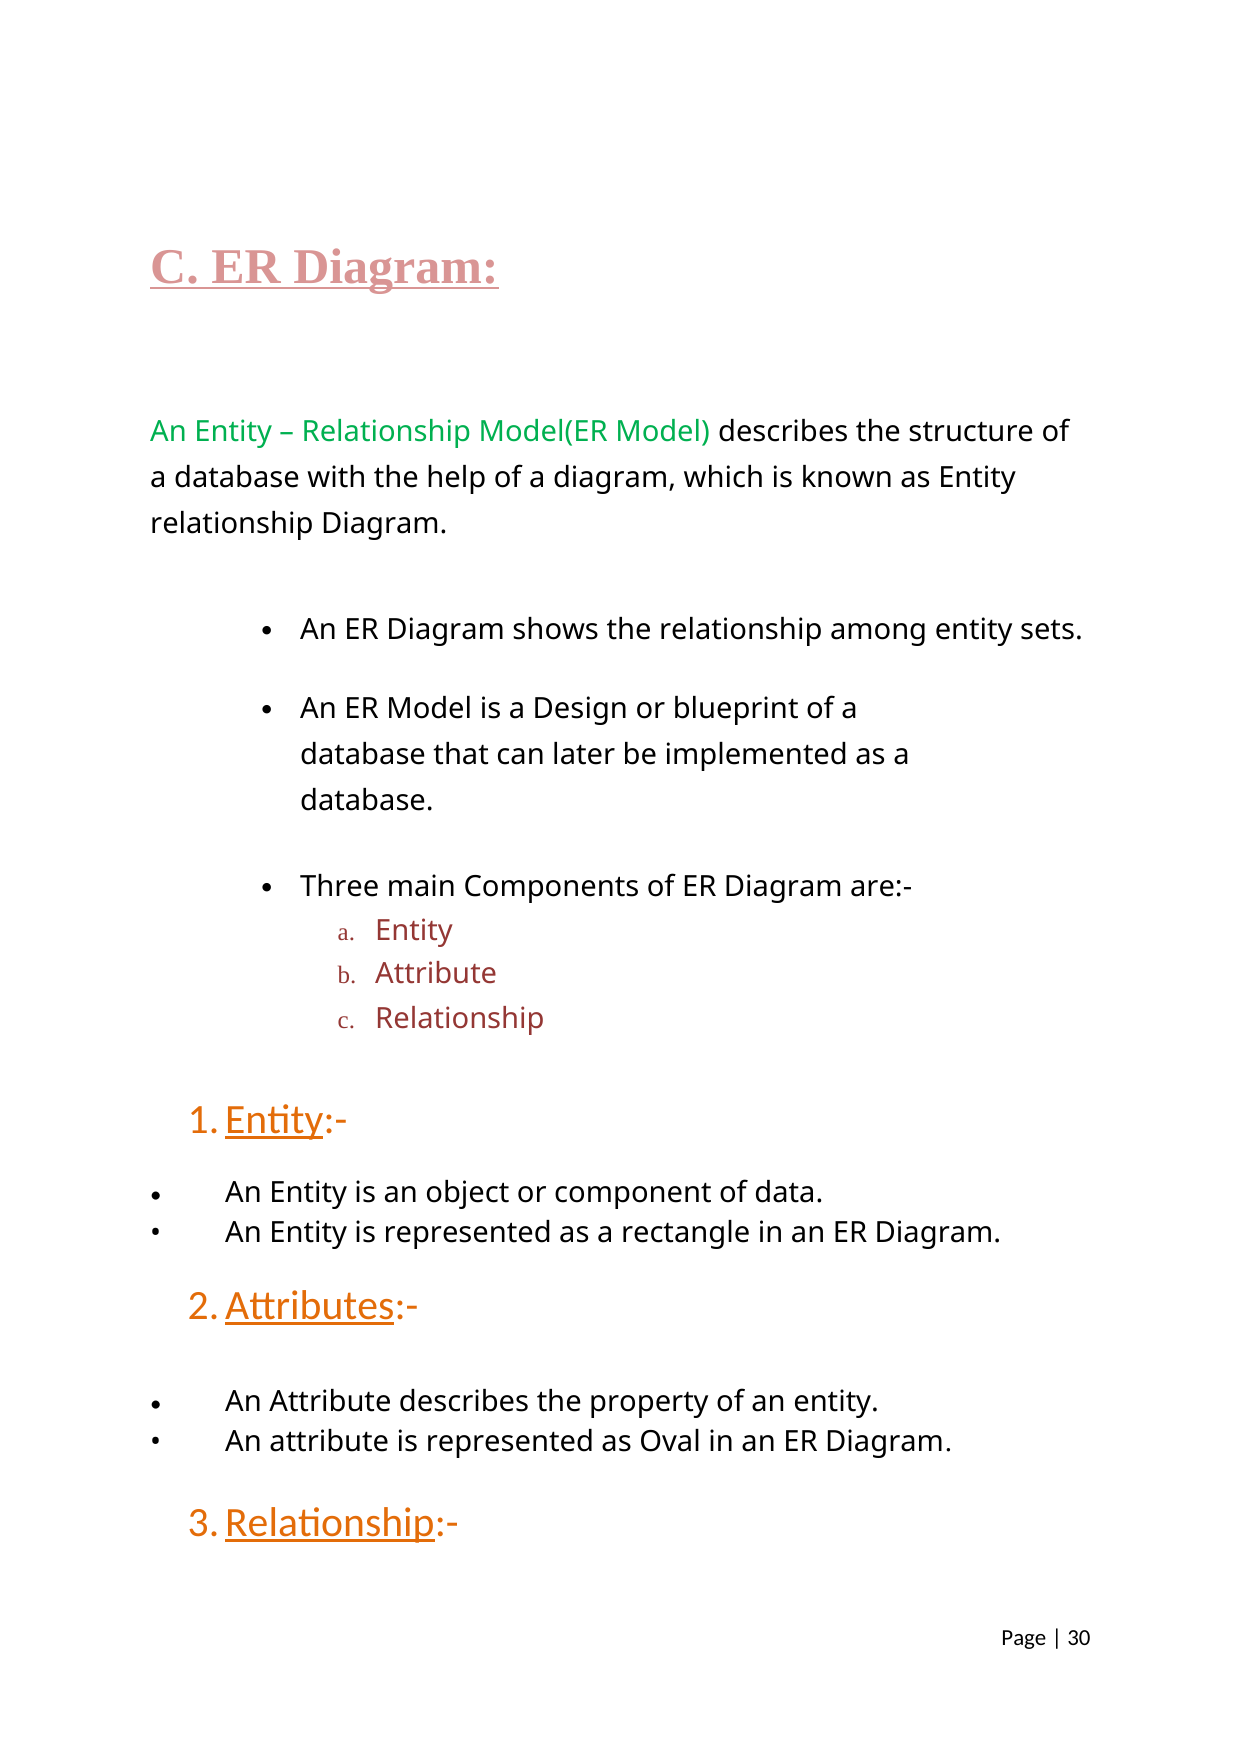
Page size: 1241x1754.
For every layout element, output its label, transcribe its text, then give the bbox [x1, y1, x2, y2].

text • An Entity is represented as a rectangle in an ER Diagram. [150, 1211, 1090, 1251]
list Three main Components of ER Diagram are:- [262, 865, 1090, 905]
list Attribute [337, 953, 1090, 992]
list An ER Diagram shows the relationship among entity sets. [262, 608, 1090, 648]
list Entity [337, 909, 1090, 949]
list Relationship:- [187, 1496, 1090, 1546]
text An Entity – Relationship Model(ER Model) describes the structure of a database with the help of a diagram, which is known as Entity relationship Diagram. [150, 411, 1090, 542]
text C. ER Diagram: [150, 237, 1090, 294]
text • An attribute is represented as Oval in an ER Diagram. [150, 1420, 1090, 1460]
text • An Entity is an object or component of data. [150, 1171, 1090, 1211]
list Relationship [337, 997, 1090, 1037]
list Attributes:- [187, 1279, 1090, 1330]
text • An Attribute describes the property of an entity. [150, 1381, 1090, 1420]
list An ER Model is a Design or blueprint of a database that can later be implemented as a database. [262, 688, 954, 819]
list Entity:- [187, 1093, 1090, 1143]
